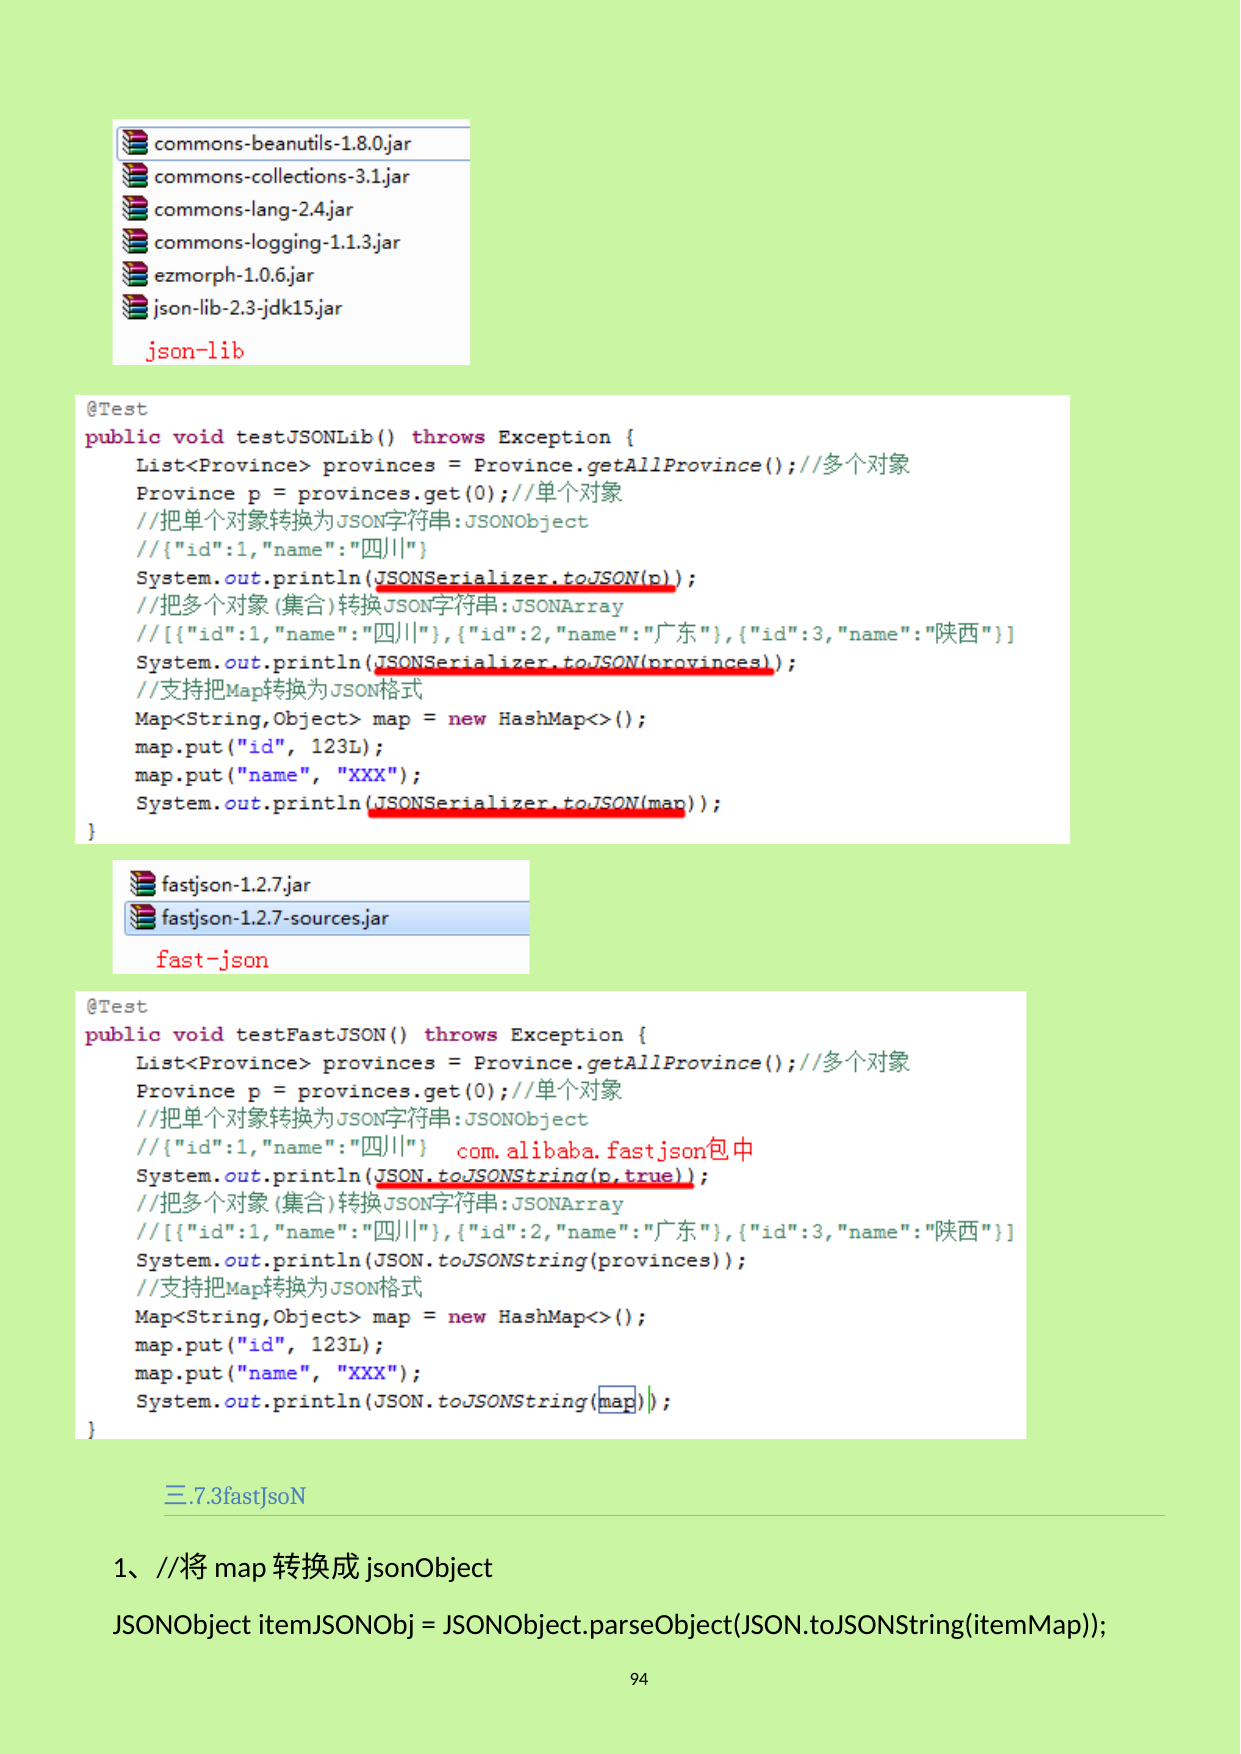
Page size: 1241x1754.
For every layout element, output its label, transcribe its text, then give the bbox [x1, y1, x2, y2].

text JSONObject itemJSONObj = JSONObject.parseObject(JSON.toJSONString(itemMap)); [75, 1604, 1165, 1644]
picture [75, 395, 1071, 844]
text 1、//将map转换成jsonObject [75, 1525, 1165, 1604]
subtitle fastJsoN [164, 1474, 1165, 1515]
picture [75, 991, 1027, 1439]
picture [112, 860, 530, 974]
picture [112, 119, 471, 365]
